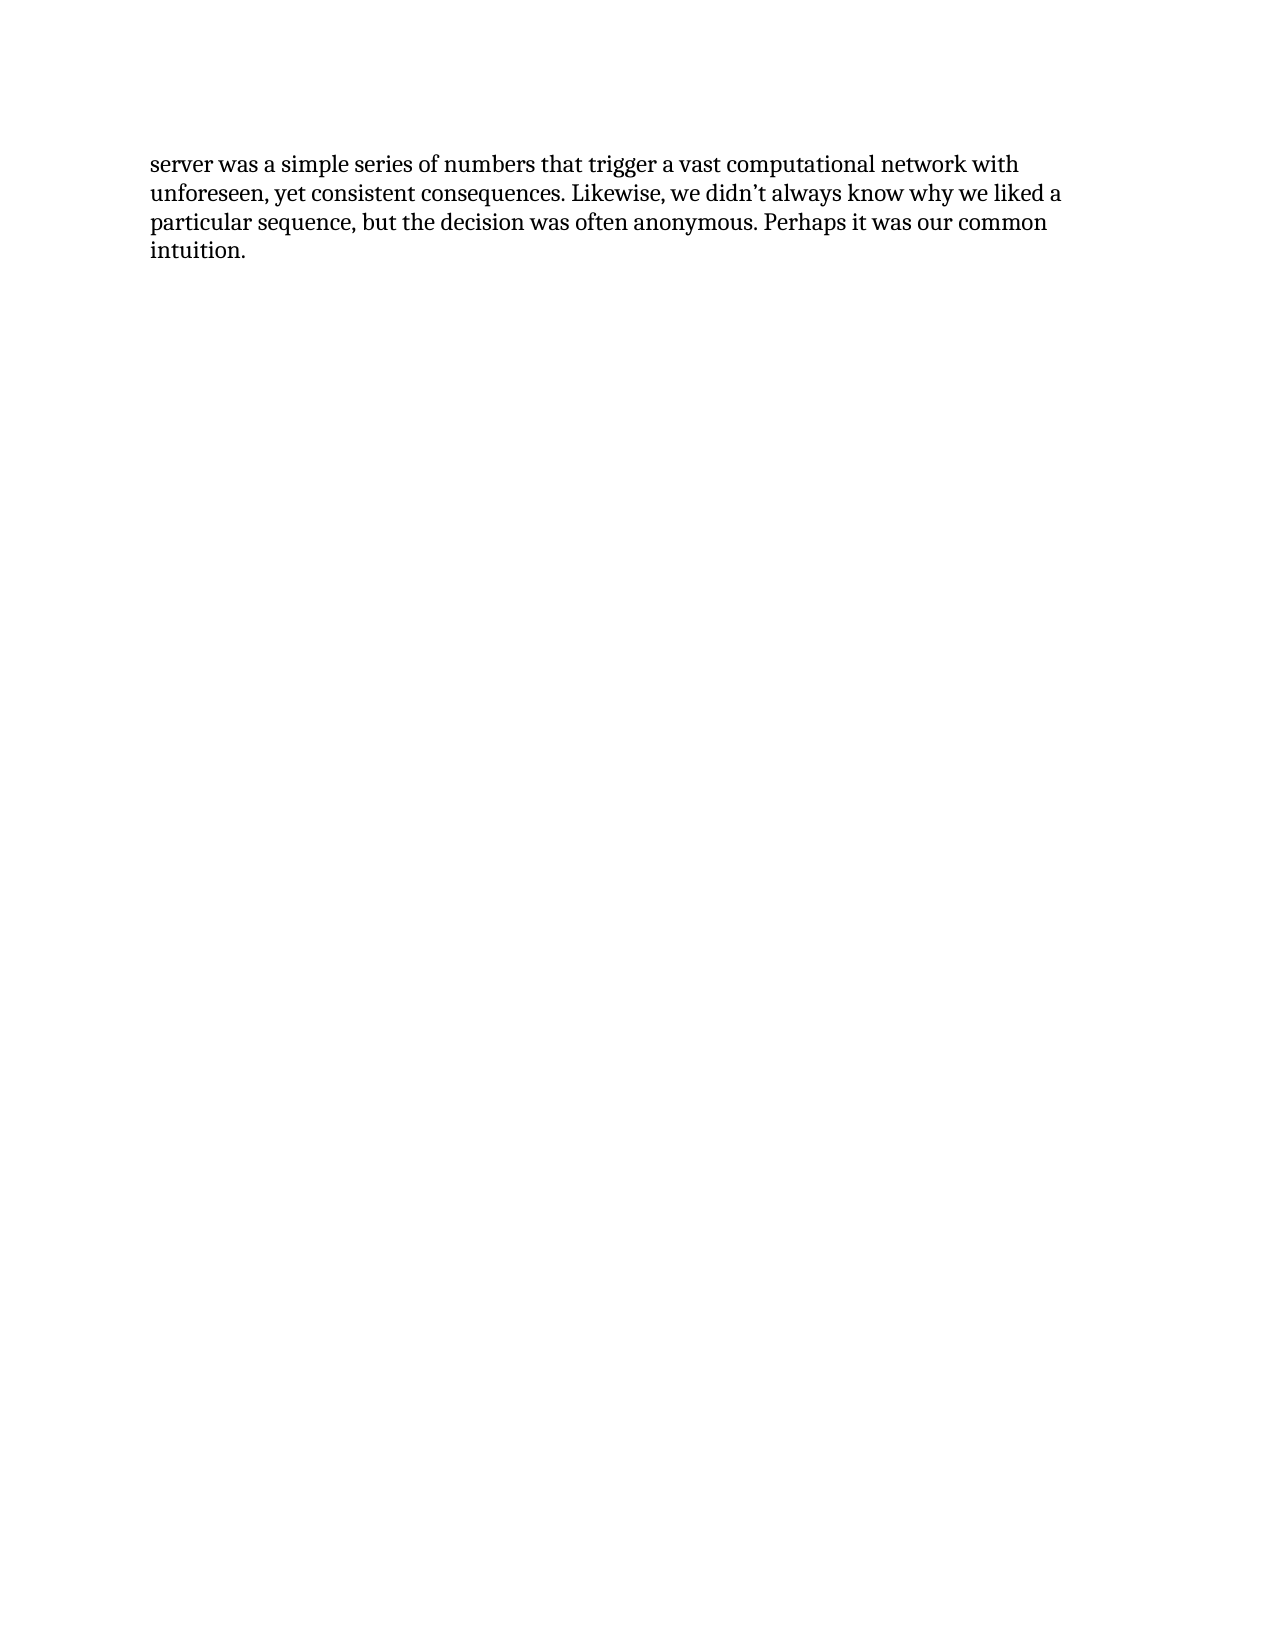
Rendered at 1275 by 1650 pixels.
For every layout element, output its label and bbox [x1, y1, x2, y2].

text [150, 150, 1125, 265]
